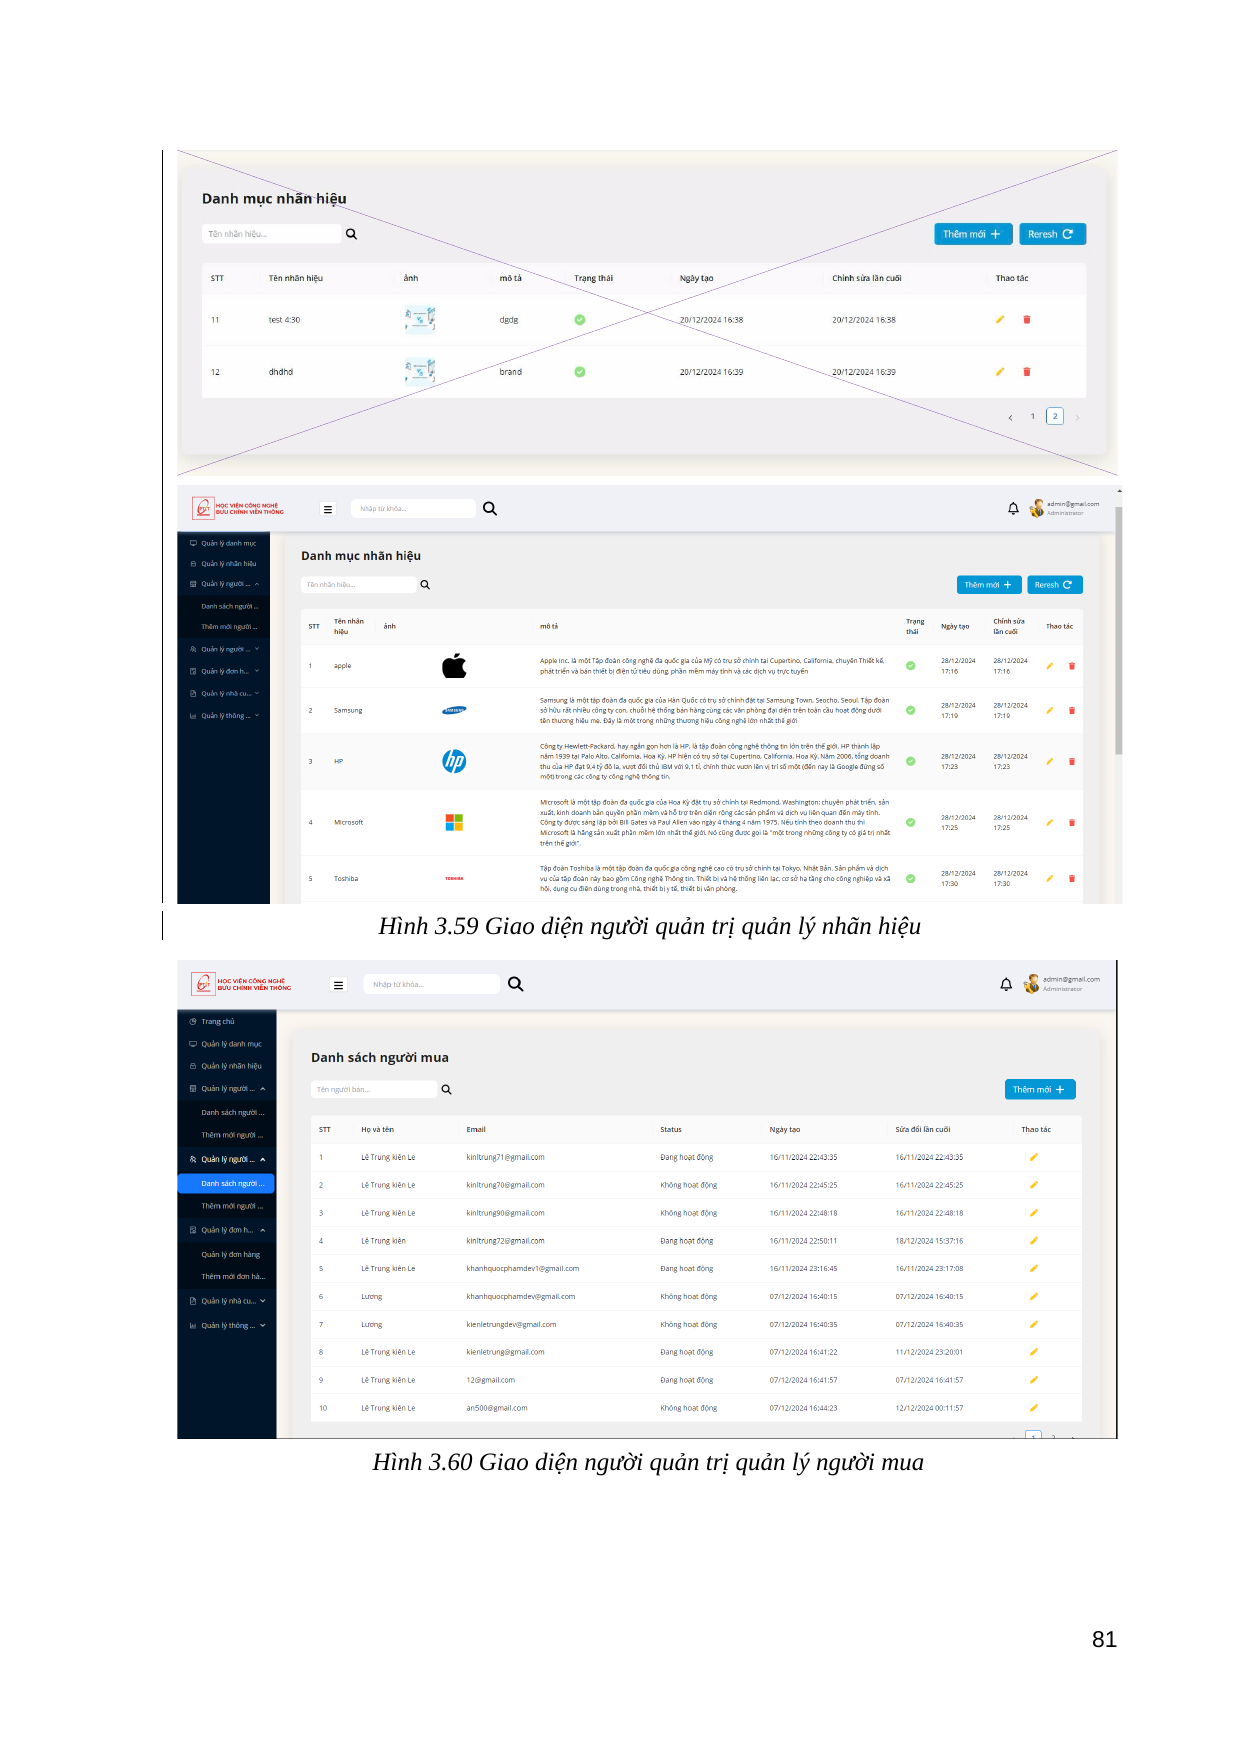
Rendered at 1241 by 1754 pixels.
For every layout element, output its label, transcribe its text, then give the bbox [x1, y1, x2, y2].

picture [177, 960, 1118, 1439]
picture [177, 483, 1123, 904]
picture [177, 151, 645, 474]
picture [181, 150, 1114, 312]
picture [179, 313, 1116, 476]
picture [650, 151, 1118, 474]
